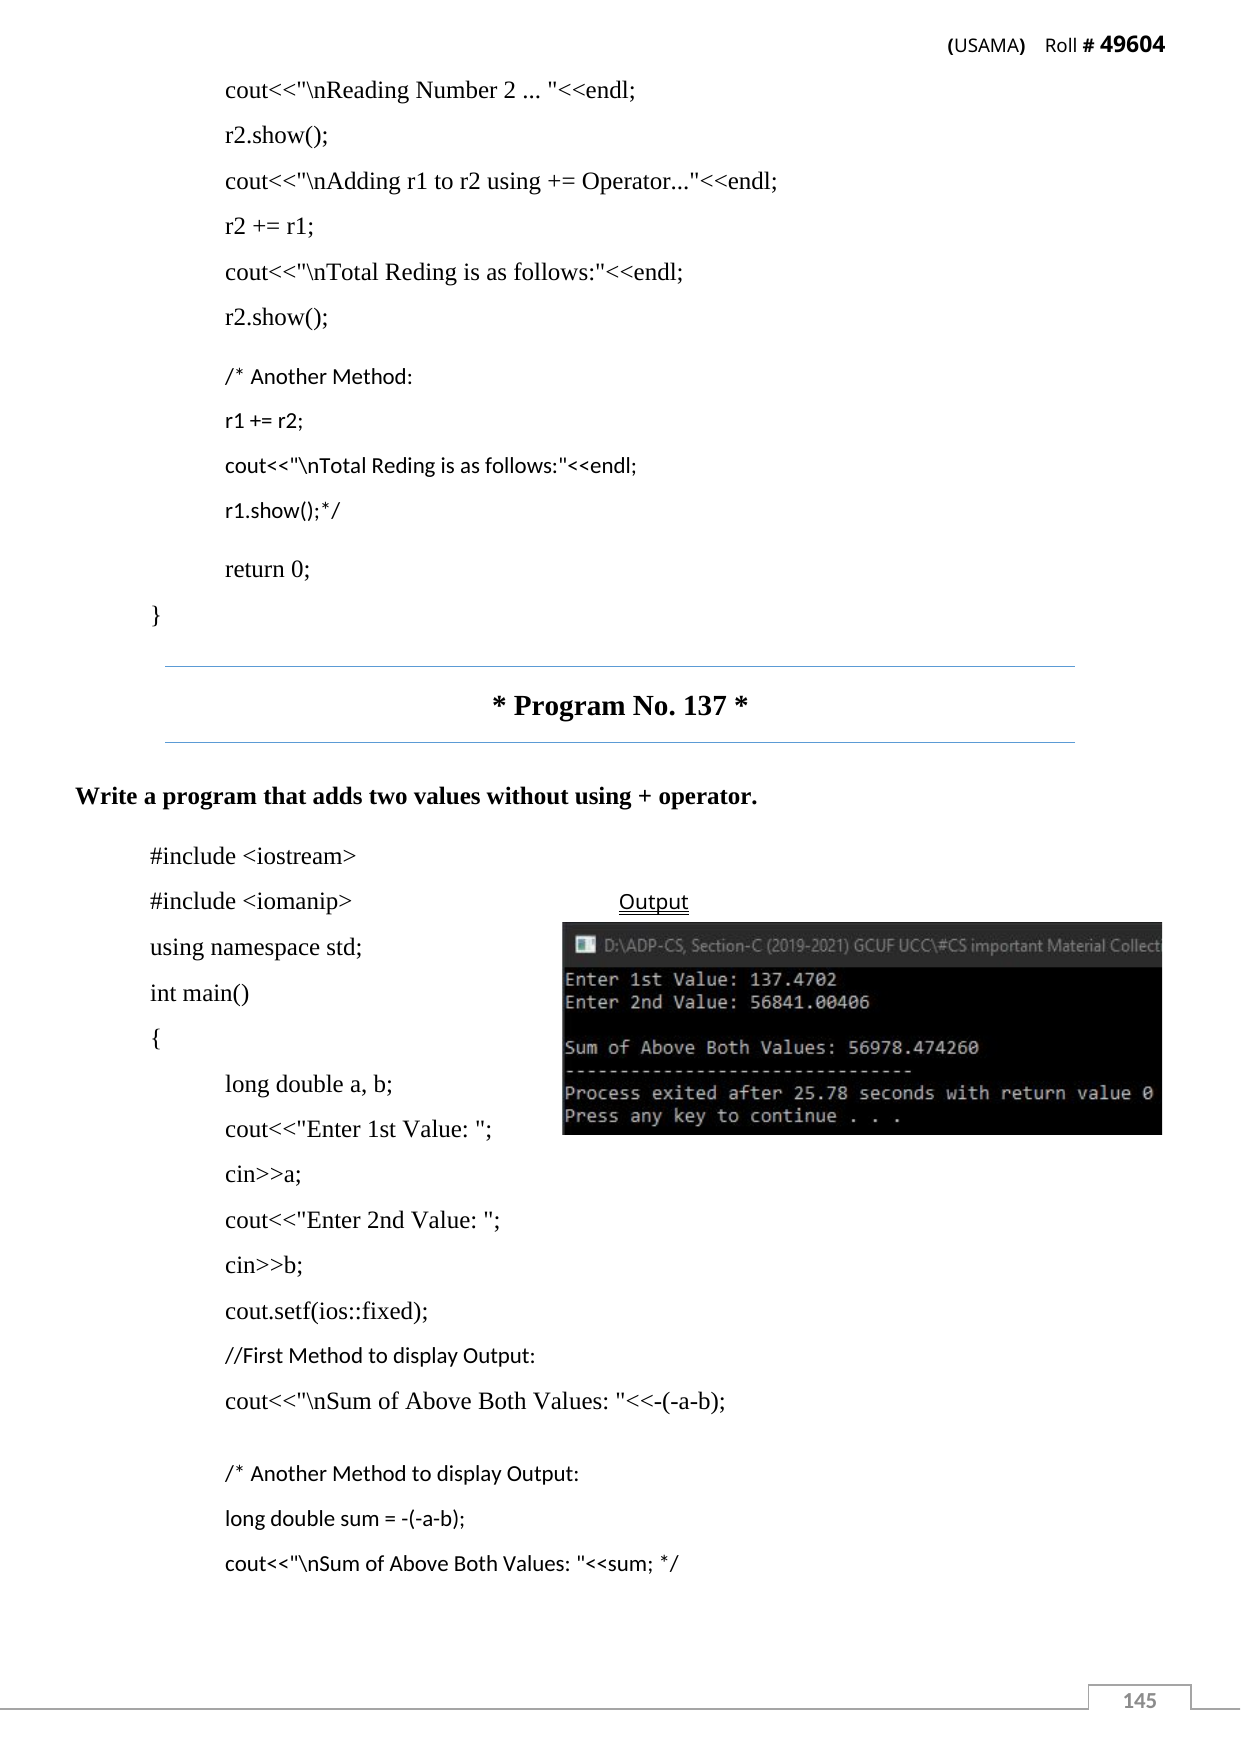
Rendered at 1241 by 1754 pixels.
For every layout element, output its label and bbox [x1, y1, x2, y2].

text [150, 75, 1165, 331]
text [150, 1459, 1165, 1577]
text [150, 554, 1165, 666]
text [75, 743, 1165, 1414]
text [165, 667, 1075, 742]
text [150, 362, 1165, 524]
picture [562, 922, 1163, 1135]
